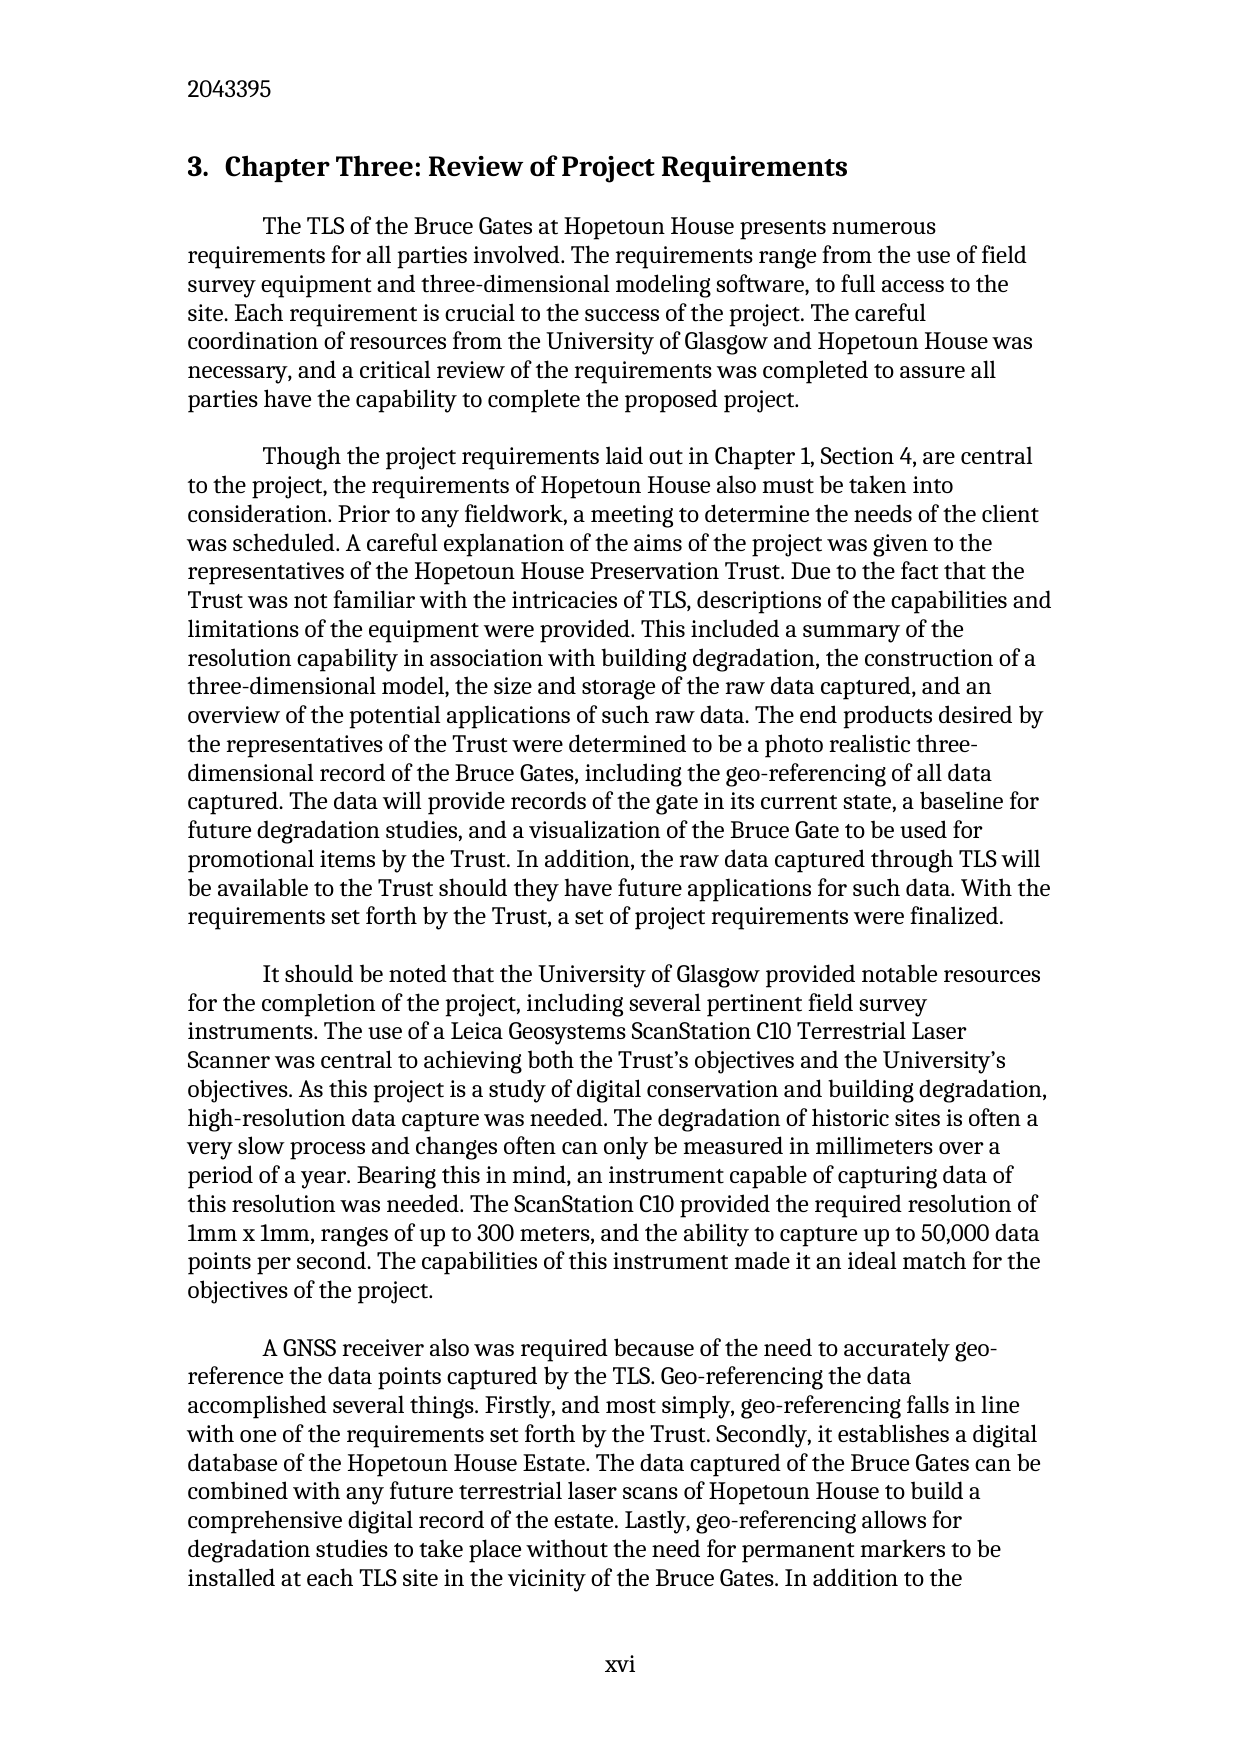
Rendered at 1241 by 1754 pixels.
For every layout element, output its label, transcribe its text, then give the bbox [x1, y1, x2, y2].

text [187, 1333, 1053, 1592]
text It should be noted that the University of Glasgow provided notable resources for the completion of the project, including several pertinent field survey instruments. The use of a Leica Geosystems ScanStation C10 Terrestrial Laser Scanner was central to achieving both the Trust’s objectives and the University’s objectives. As this project is a study of digital conservation and building degradation, high-resolution data capture was needed. The degradation of historic sites is often a very slow process and changes often can only be measured in millimeters over a period of a year. Bearing this in mind, an instrument capable of capturing data of this resolution was needed. The ScanStation C10 provided the required resolution of 1mm x 1mm, ranges of up to 300 meters, and the ability to capture up to 50,000 data points per second. The capabilities of this instrument made it an ideal match for the objectives of the project. [187, 960, 1053, 1305]
text Though the project requirements laid out in Chapter 1, Section 4, are central to the project, the requirements of Hopetoun House also must be taken into consideration. Prior to any fieldwork, a meeting to determine the needs of the client was scheduled. A careful explanation of the aims of the project was given to the representatives of the Hopetoun House Preservation Trust. Due to the fact that the Trust was not familiar with the intricacies of TLS, descriptions of the capabilities and limitations of the equipment were provided. This included a summary of the resolution capability in association with building degradation, the construction of a three-dimensional model, the size and storage of the raw data captured, and an overview of the potential applications of such raw data. The end products desired by the representatives of the Trust were determined to be a photo realistic three-dimensional record of the Bruce Gates, including the geo-referencing of all data captured. The data will provide records of the gate in its current state, a baseline for future degradation studies, and a visualization of the Bruce Gate to be used for promotional items by the Trust. In addition, the raw data captured through TLS will be available to the Trust should they have future applications for such data. With the requirements set forth by the Trust, a set of project requirements were finalized. [187, 442, 1053, 931]
list Chapter Three: Review of Project Requirements [187, 150, 1053, 183]
text The TLS of the Bruce Gates at Hopetoun House presents numerous requirements for all parties involved. The requirements range from the use of field survey equipment and three-dimensional modeling software, to full access to the site. Each requirement is crucial to the success of the project. The careful coordination of resources from the University of Glasgow and Hopetoun House was necessary, and a critical review of the requirements was completed to assure all parties have the capability to complete the proposed project. [187, 212, 1053, 413]
